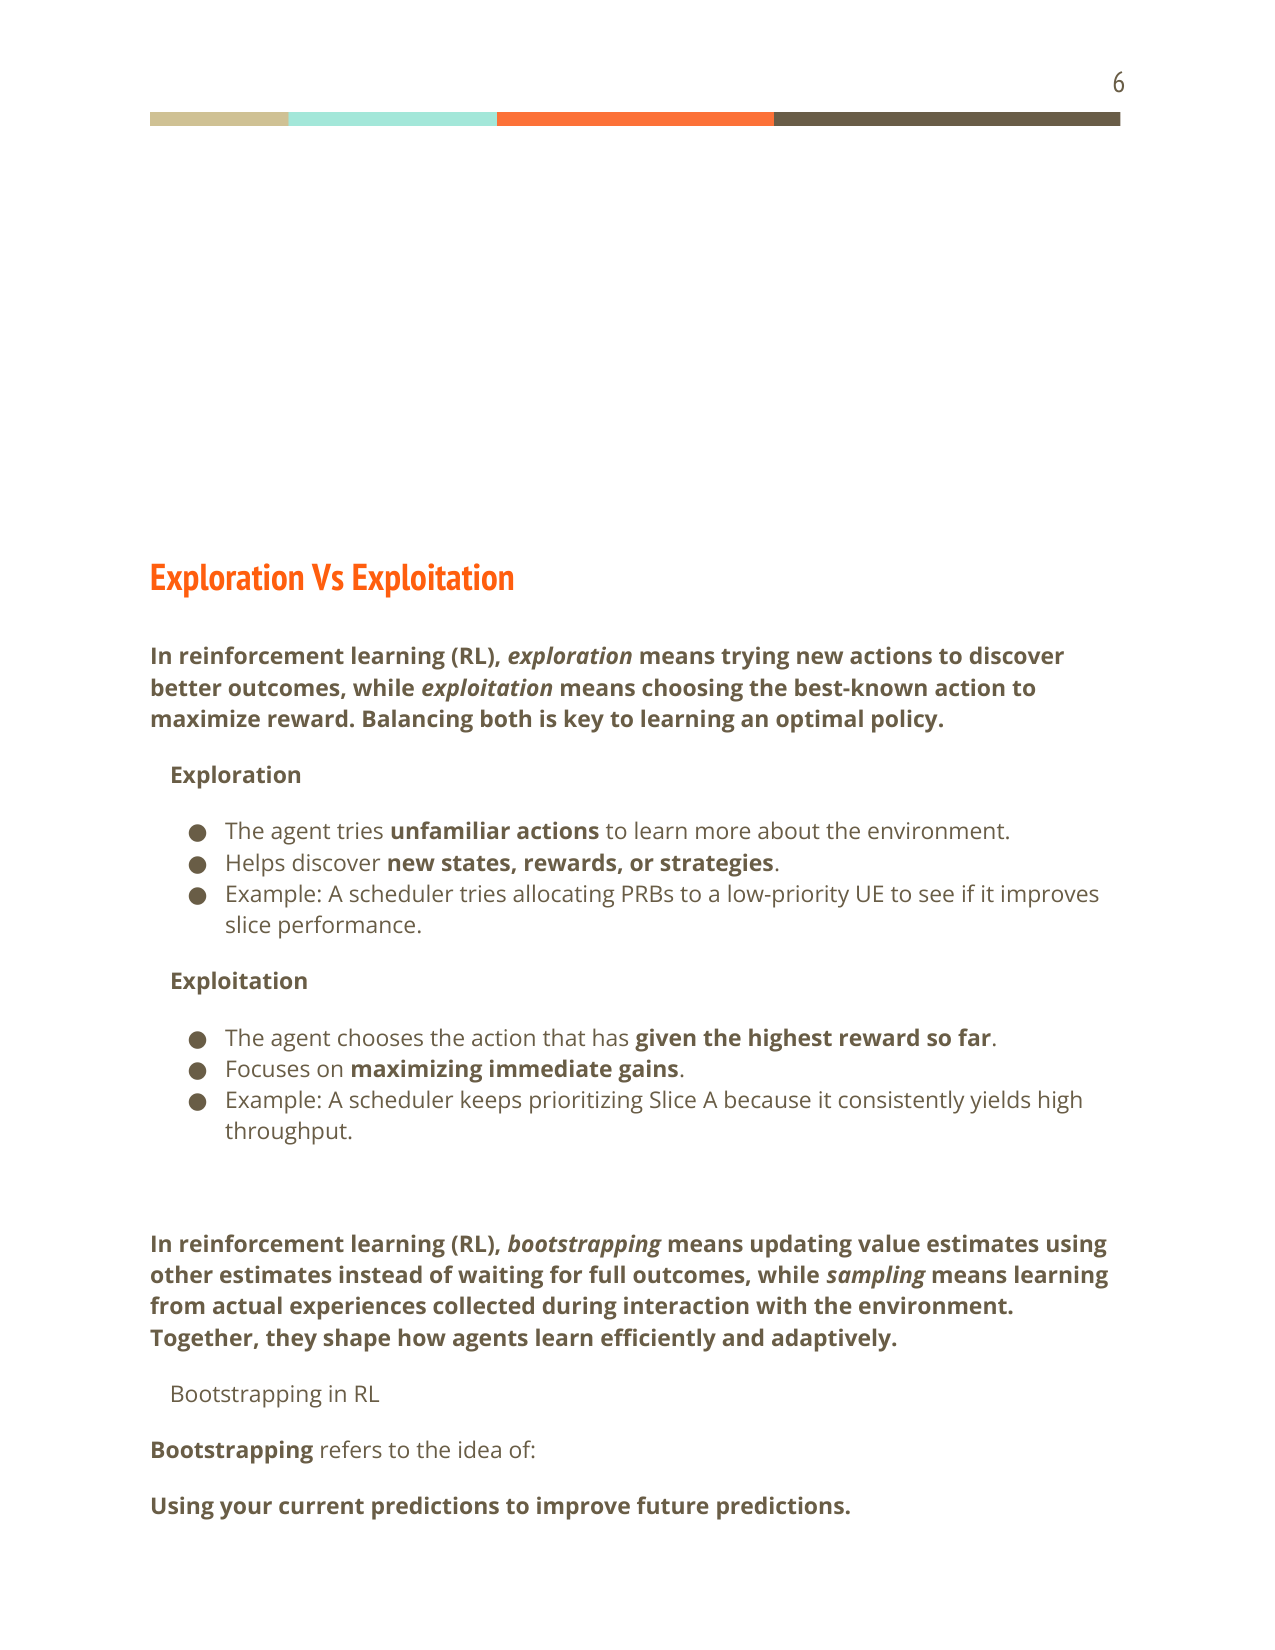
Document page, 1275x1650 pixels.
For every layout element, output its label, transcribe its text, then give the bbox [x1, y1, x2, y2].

text 🧠 Bootstrapping in RL [150, 1378, 1125, 1409]
list The agent chooses the action that has given the highest reward so far. [187, 1022, 1125, 1053]
subtitle Exploration Vs Exploitation [150, 552, 1125, 601]
text Bootstrapping refers to the idea of: [150, 1434, 1125, 1465]
list The agent tries unfamiliar actions to learn more about the environment. [187, 815, 1125, 847]
list Example: A scheduler tries allocating PRBs to a low-priority UE to see if it improves slice performance. [187, 878, 1125, 940]
list Focuses on maximizing immediate gains. [187, 1053, 1125, 1084]
picture [150, 112, 1121, 126]
text 🔎 Exploration [150, 759, 1125, 790]
list Example: A scheduler keeps prioritizing Slice A because it consistently yields high throughput. [187, 1084, 1125, 1147]
text In reinforcement learning (RL), bootstrapping means updating value estimates using other estimates instead of waiting for full outcomes, while sampling means learning from actual experiences collected during interaction with the environment. Together, they shape how agents learn efficiently and adaptively. [150, 1228, 1125, 1353]
text Using your current predictions to improve future predictions. [150, 1490, 1125, 1522]
text In reinforcement learning (RL), exploration means trying new actions to discover better outcomes, while exploitation means choosing the best-known action to maximize reward. Balancing both is key to learning an optimal policy. [150, 640, 1125, 734]
list Helps discover new states, rewards, or strategies. [187, 847, 1125, 878]
text 💡 Exploitation [150, 965, 1125, 997]
